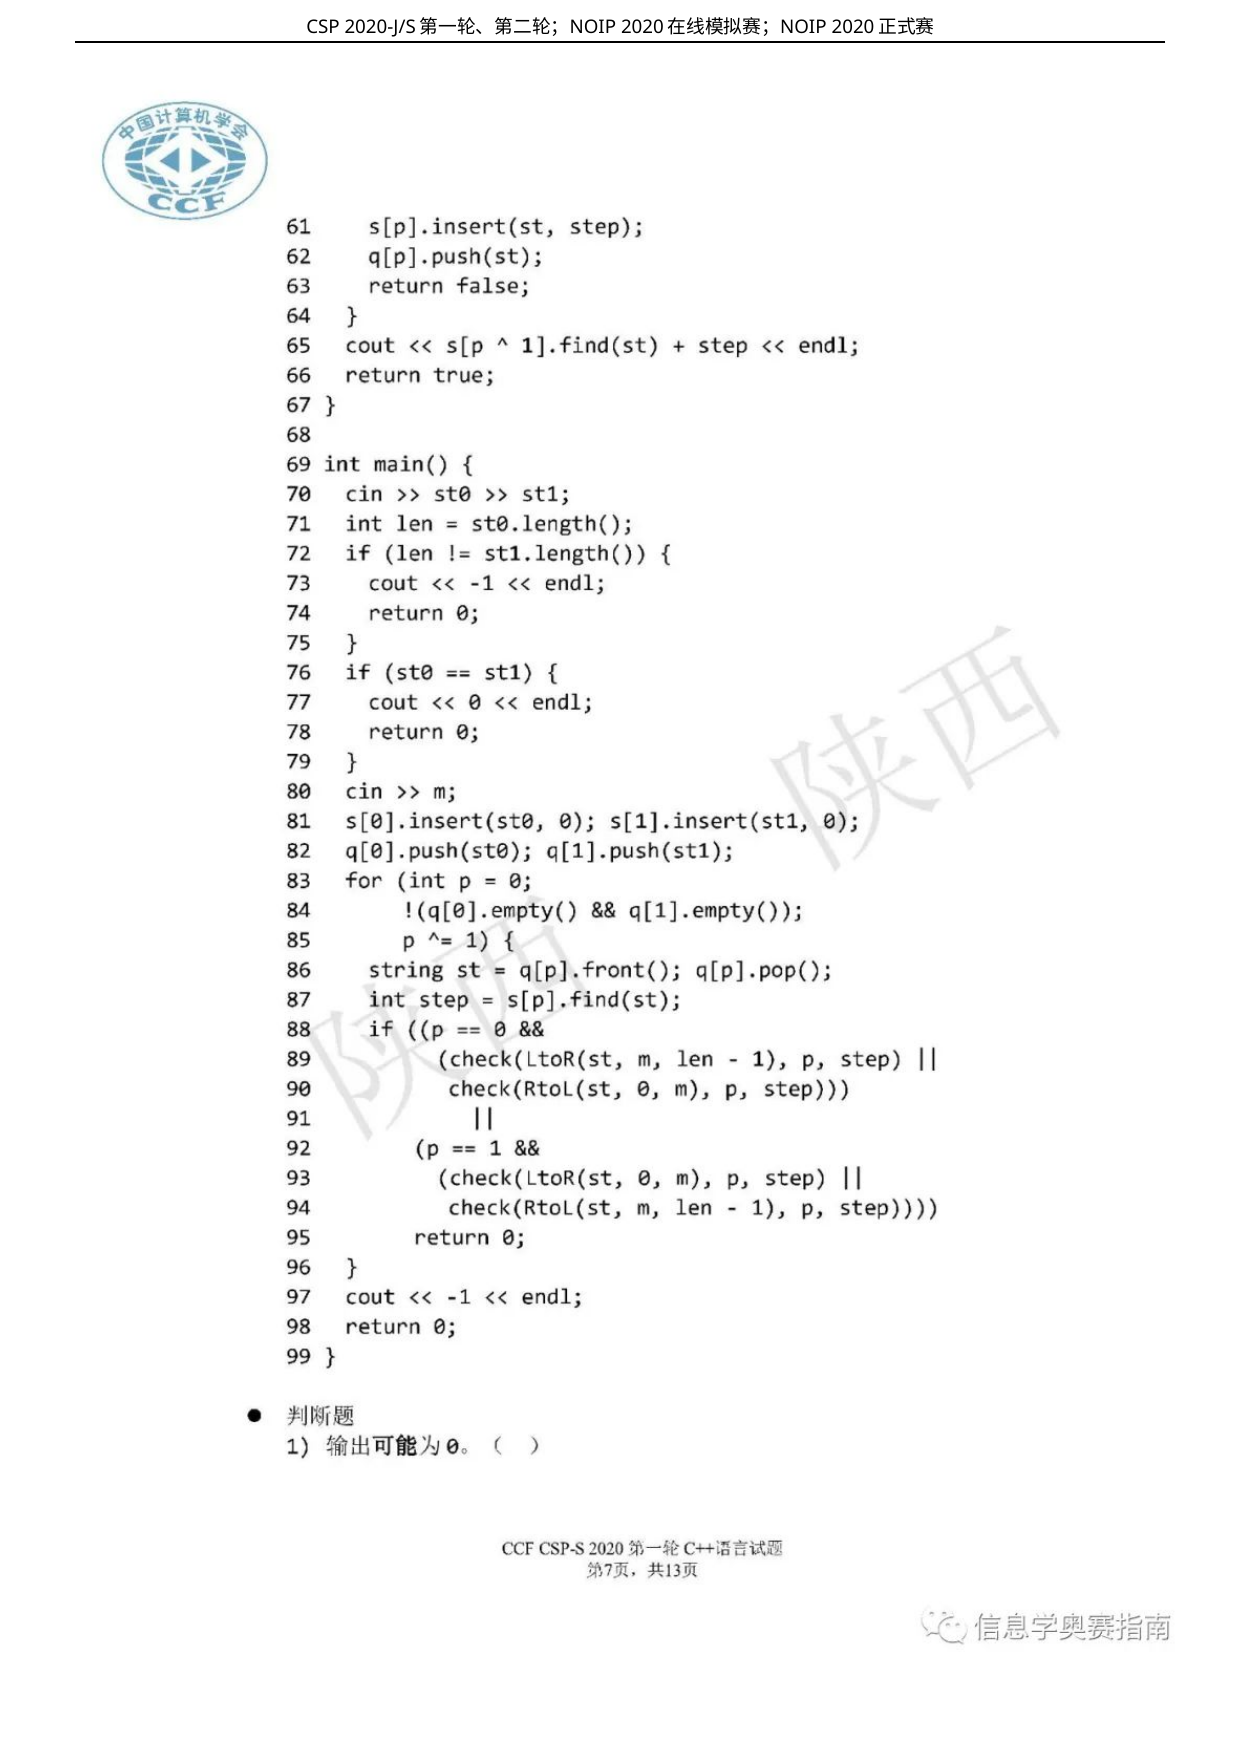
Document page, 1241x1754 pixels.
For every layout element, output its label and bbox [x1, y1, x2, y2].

picture [75, 75, 1208, 1677]
